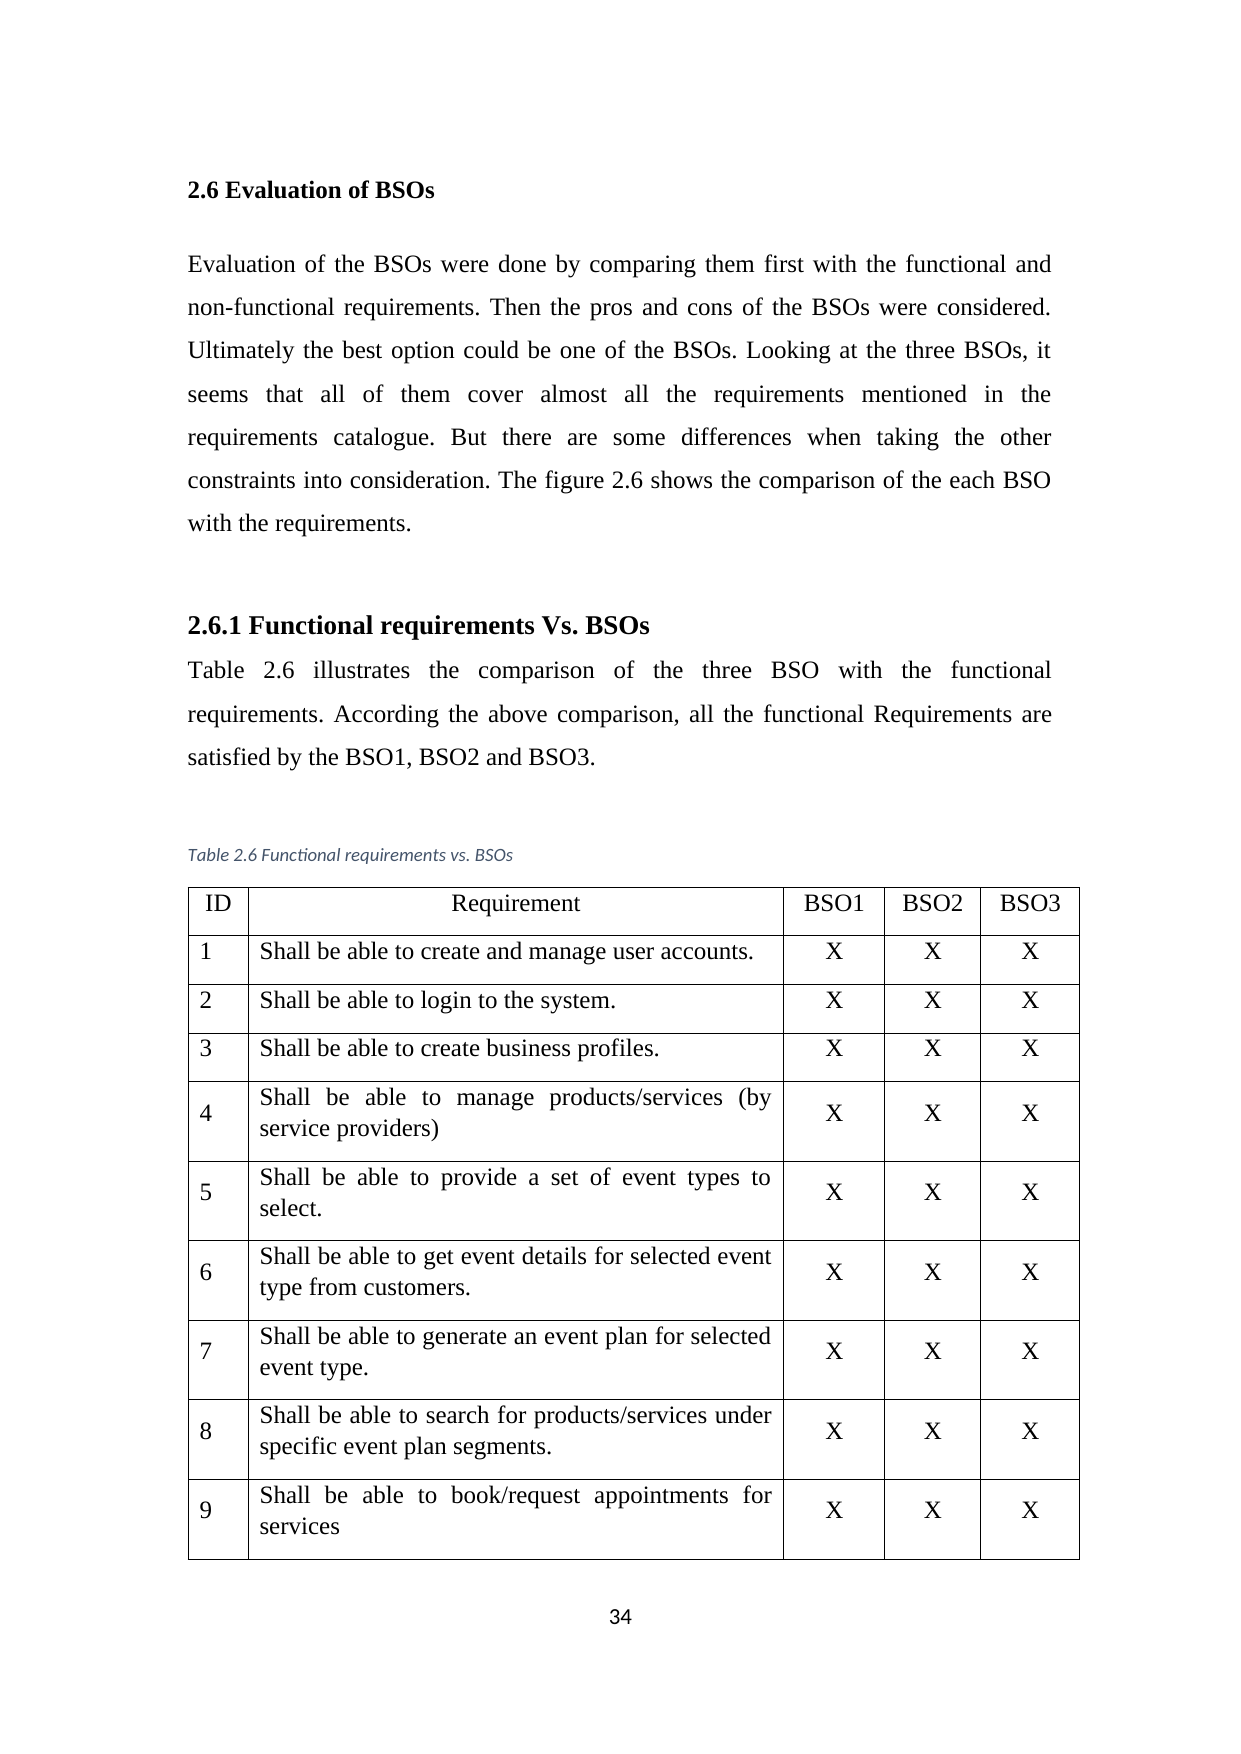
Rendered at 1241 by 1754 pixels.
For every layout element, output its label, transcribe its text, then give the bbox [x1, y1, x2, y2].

table_cell 9 [189, 1480, 248, 1558]
table_cell X [981, 1480, 1079, 1558]
table_cell X [981, 1162, 1079, 1240]
table_cell 1 [189, 936, 248, 984]
table_cell Shall be able to manage products/services (by service providers) [249, 1082, 783, 1161]
table_cell X [981, 985, 1079, 1032]
table_cell X [784, 1400, 884, 1479]
table_cell X [784, 985, 884, 1032]
table_cell X [885, 1241, 980, 1320]
table_cell X [885, 1082, 980, 1161]
table_cell Shall be able to create and manage user accounts. [249, 936, 783, 984]
table_cell X [885, 936, 980, 984]
table_cell X [784, 1480, 884, 1558]
table_cell X [784, 936, 884, 984]
table_cell X [885, 1400, 980, 1479]
table_cell X [981, 1321, 1079, 1399]
table_cell X [885, 1162, 980, 1240]
table_cell 8 [189, 1400, 248, 1479]
table_cell X [885, 1321, 980, 1399]
table_header ID [189, 888, 248, 935]
table_cell Shall be able to login to the system. [249, 985, 783, 1032]
table_cell 2 [189, 985, 248, 1032]
table_cell X [784, 1082, 884, 1161]
table_cell X [784, 1241, 884, 1320]
table_cell X [981, 1034, 1079, 1081]
table_header BSO2 [885, 888, 980, 935]
table_cell X [981, 1400, 1079, 1479]
table_cell X [784, 1162, 884, 1240]
table_cell X [784, 1321, 884, 1399]
table_cell X [885, 985, 980, 1032]
table_cell Shall be able to provide a set of event types to select. [249, 1162, 783, 1240]
table_cell 6 [189, 1241, 248, 1320]
table_cell X [885, 1480, 980, 1558]
table_cell X [981, 1082, 1079, 1161]
table_cell X [981, 1241, 1079, 1320]
subtitle 2.6 Evaluation of BSOs [187, 175, 1053, 204]
table_header Requirement [249, 888, 783, 935]
table_header BSO1 [784, 888, 884, 935]
table_cell X [885, 1034, 980, 1081]
table_cell 7 [189, 1321, 248, 1399]
text Table 2.6 illustrates the comparison of the three BSO with the functional requirements. According the above comparison, all the functional Requirements are satisfied by the BSO1, BSO2 and BSO3. [187, 656, 1053, 812]
table_cell 3 [189, 1034, 248, 1081]
table_cell X [784, 1034, 884, 1081]
table_cell Shall be able to search for products/services under specific event plan segments. [249, 1400, 783, 1479]
table_cell 5 [189, 1162, 248, 1240]
table_cell Shall be able to book/request appointments for services [249, 1480, 783, 1558]
table_cell Shall be able to create business profiles. [249, 1034, 783, 1081]
table_cell Shall be able to generate an event plan for selected event type. [249, 1321, 783, 1399]
table_cell 4 [189, 1082, 248, 1161]
table_header BSO3 [981, 888, 1079, 935]
text Evaluation of the BSOs were done by comparing them first with the functional and non-functional requirements. Then the pros and cons of the BSOs were considered. Ultimately the best option could be one of the BSOs. Looking at the three BSOs, it seems that all of them cover almost all the requirements mentioned in the requirements catalogue. But there are some differences when taking the other constraints into consideration. The figure 2.6 shows the comparison of the each BSO with the requirements. [187, 249, 1053, 579]
table_cell X [981, 936, 1079, 984]
table_cell Shall be able to get event details for selected event type from customers. [249, 1241, 783, 1320]
text Table 2.6 Functional requirements vs. BSOs [187, 843, 1053, 866]
subtitle 2.6.1 Functional requirements Vs. BSOs [187, 609, 1053, 641]
